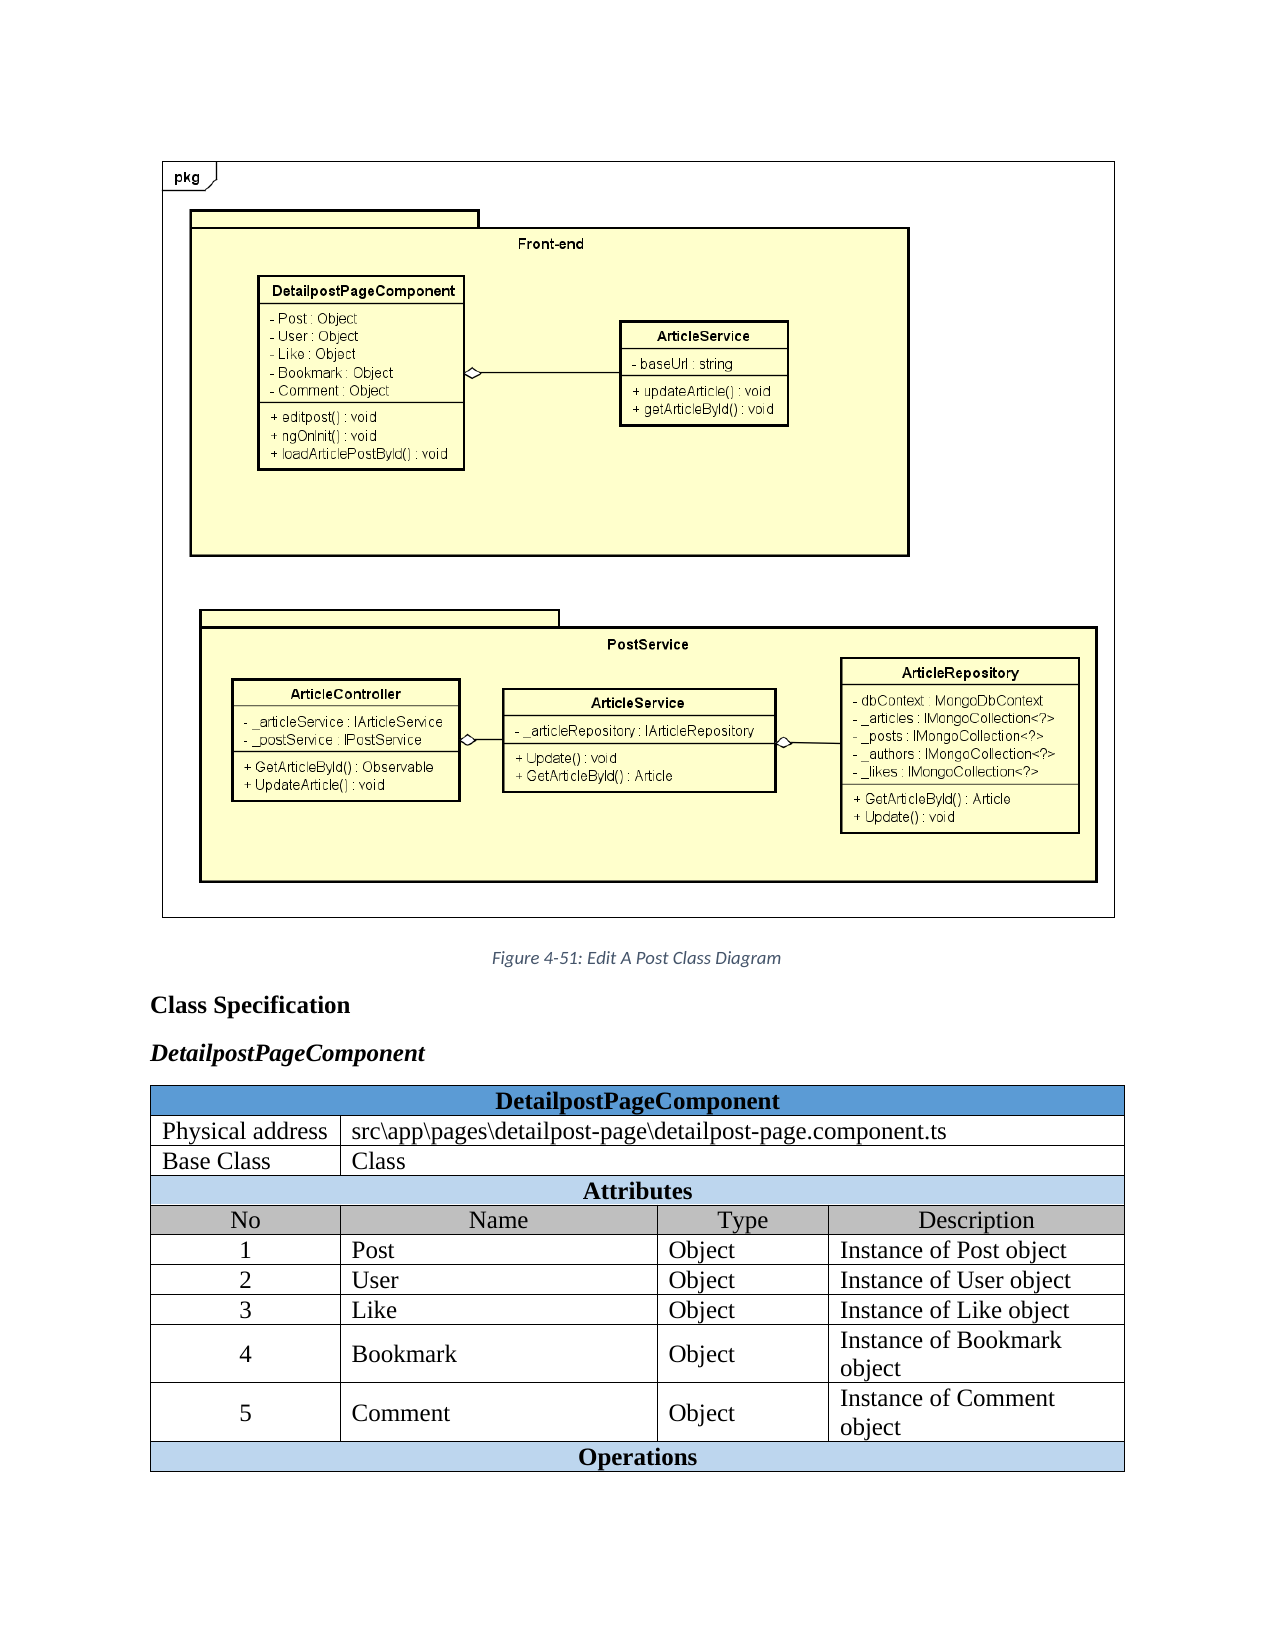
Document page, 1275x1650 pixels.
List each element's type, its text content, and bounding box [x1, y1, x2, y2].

table_cell Base Class [151, 1146, 340, 1175]
table_cell 4 [151, 1325, 340, 1382]
table_cell Instance of Like object [829, 1295, 1124, 1324]
table_cell Instance of User object [829, 1265, 1124, 1294]
table_cell Object [658, 1295, 828, 1324]
table_cell Instance of Post object [829, 1235, 1124, 1264]
table_cell Description [829, 1206, 1124, 1234]
text DetailpostPageComponent [150, 1038, 1125, 1066]
table_cell 1 [151, 1235, 340, 1264]
table_cell Bookmark [341, 1325, 657, 1382]
table_cell Attributes [151, 1176, 1124, 1204]
table_cell Object [658, 1265, 828, 1294]
table_cell Object [658, 1235, 828, 1264]
table_cell Post [341, 1235, 657, 1264]
table_cell Class [341, 1146, 1124, 1175]
table_cell No [151, 1206, 340, 1234]
table_cell User [341, 1265, 657, 1294]
text Class Specification [150, 990, 1125, 1019]
text Figure 4-51: Edit A Post Class Diagram [150, 946, 1125, 969]
table_cell Instance of Comment object [829, 1383, 1124, 1441]
table_cell Comment [341, 1383, 657, 1441]
table_cell Like [341, 1295, 657, 1324]
picture [150, 150, 1125, 928]
table_cell Object [658, 1383, 828, 1441]
table_cell Instance of Bookmark object [829, 1325, 1124, 1382]
table_cell src\app\pages\detailpost-page\detailpost-page.component.ts [341, 1116, 1124, 1145]
table_cell Object [658, 1325, 828, 1382]
table_cell Physical address [151, 1116, 340, 1145]
table_header DetailpostPageComponent [151, 1086, 1124, 1115]
table_cell 2 [151, 1265, 340, 1294]
table_cell 3 [151, 1295, 340, 1324]
table_cell Operations [151, 1442, 1124, 1471]
table_cell Name [341, 1206, 657, 1234]
table_cell 5 [151, 1383, 340, 1441]
table_cell Type [658, 1206, 828, 1234]
